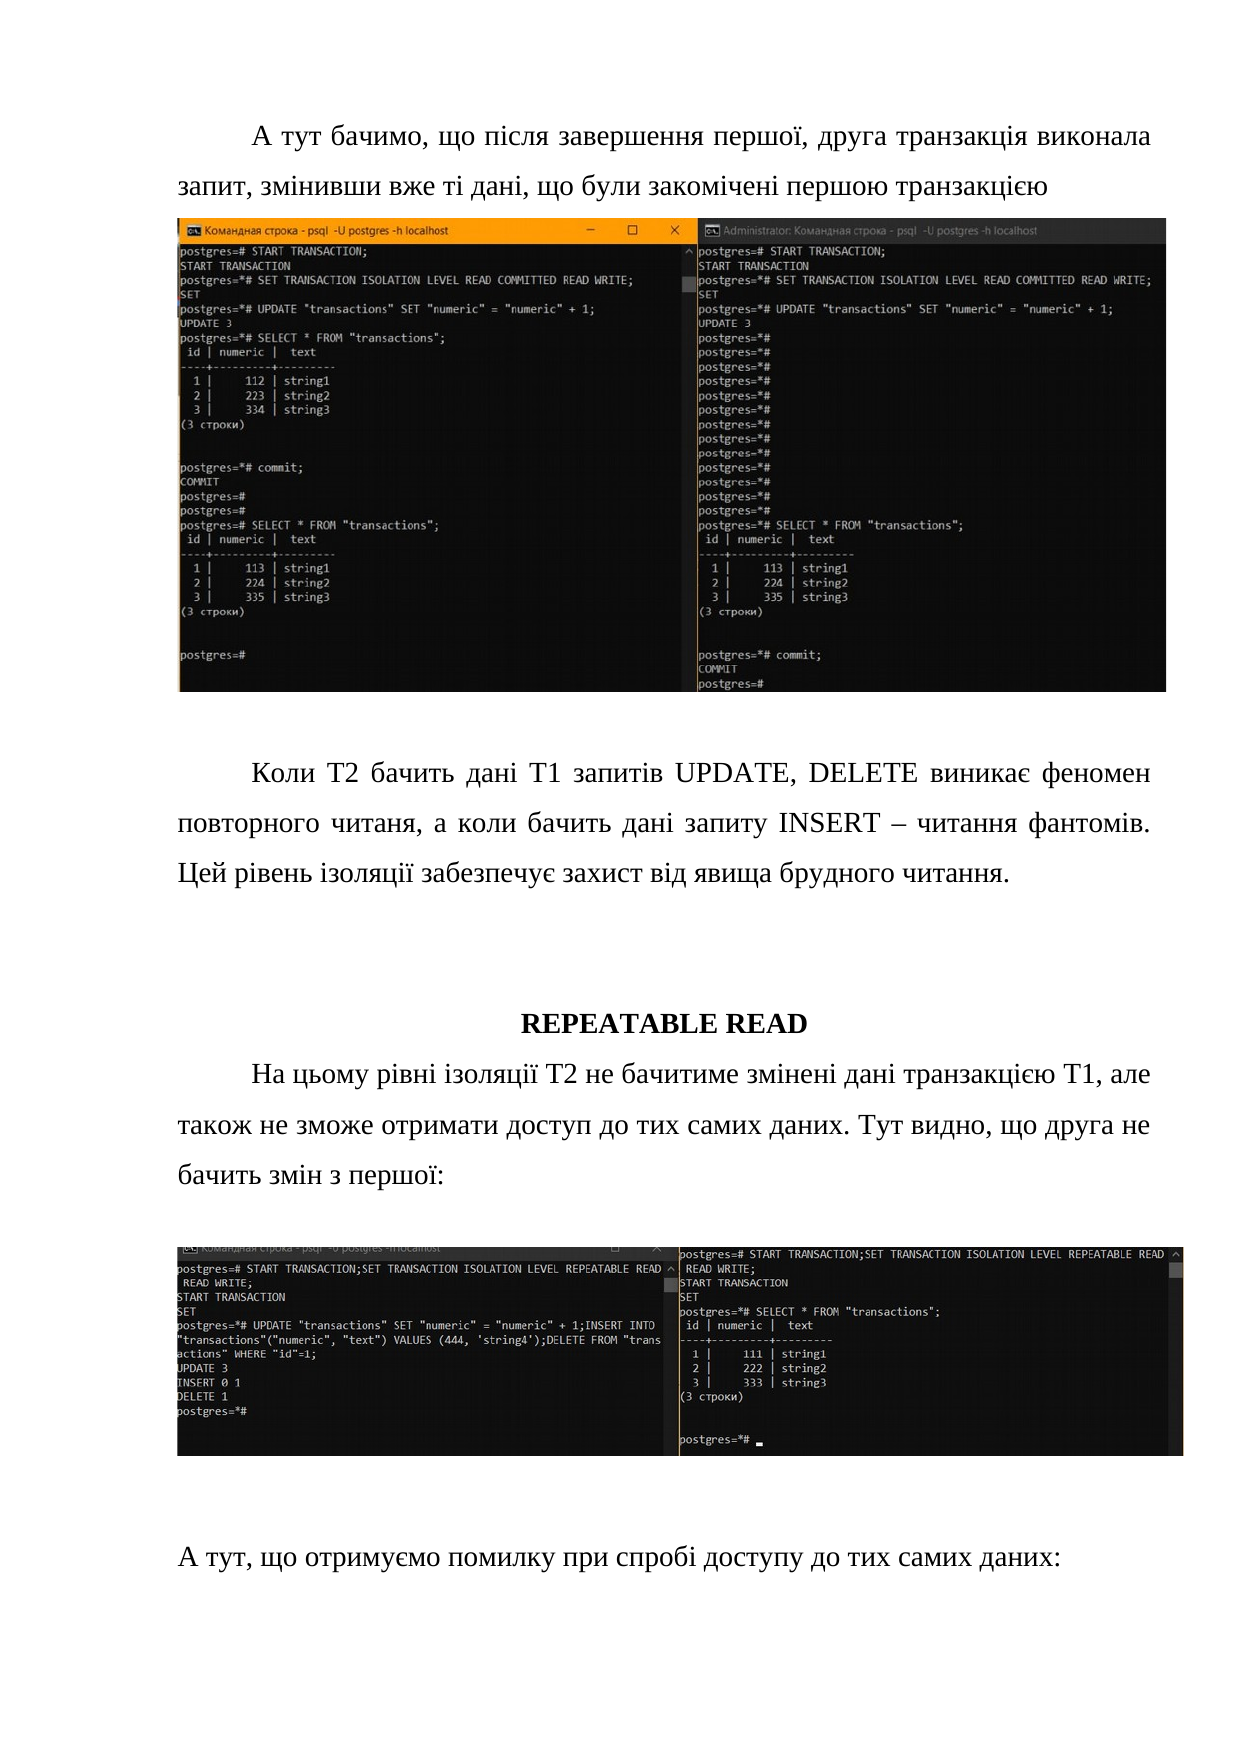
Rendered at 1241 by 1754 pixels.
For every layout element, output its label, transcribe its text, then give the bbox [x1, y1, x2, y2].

picture [177, 1247, 1184, 1456]
text На цьому рівні ізоляції Т2 не бачитиме змінені дані транзакцією Т1, але також не зможе отримати доступ до тих самих даних. Тут видно, що друга не бачить змін з першої: [177, 1057, 1152, 1191]
text REPEATABLE READ [177, 1006, 1152, 1040]
text Коли Т2 бачить дані Т1 запитів UPDATE, DELETE виникає феномен повторного читаня, а коли бачить дані запиту INSERT – читання фантомів. Цей рівень ізоляції забезпечує захист від явища брудного читання. [177, 755, 1152, 889]
picture [177, 218, 1167, 692]
text А тут бачимо, що після завершення першої, друга транзакція виконала запит, змінивши вже ті дані, що були закомічені першою транзакцією [177, 118, 1152, 202]
text А тут, що отримуємо помилку при спробі доступу до тих самих даних: [177, 1539, 1152, 1573]
